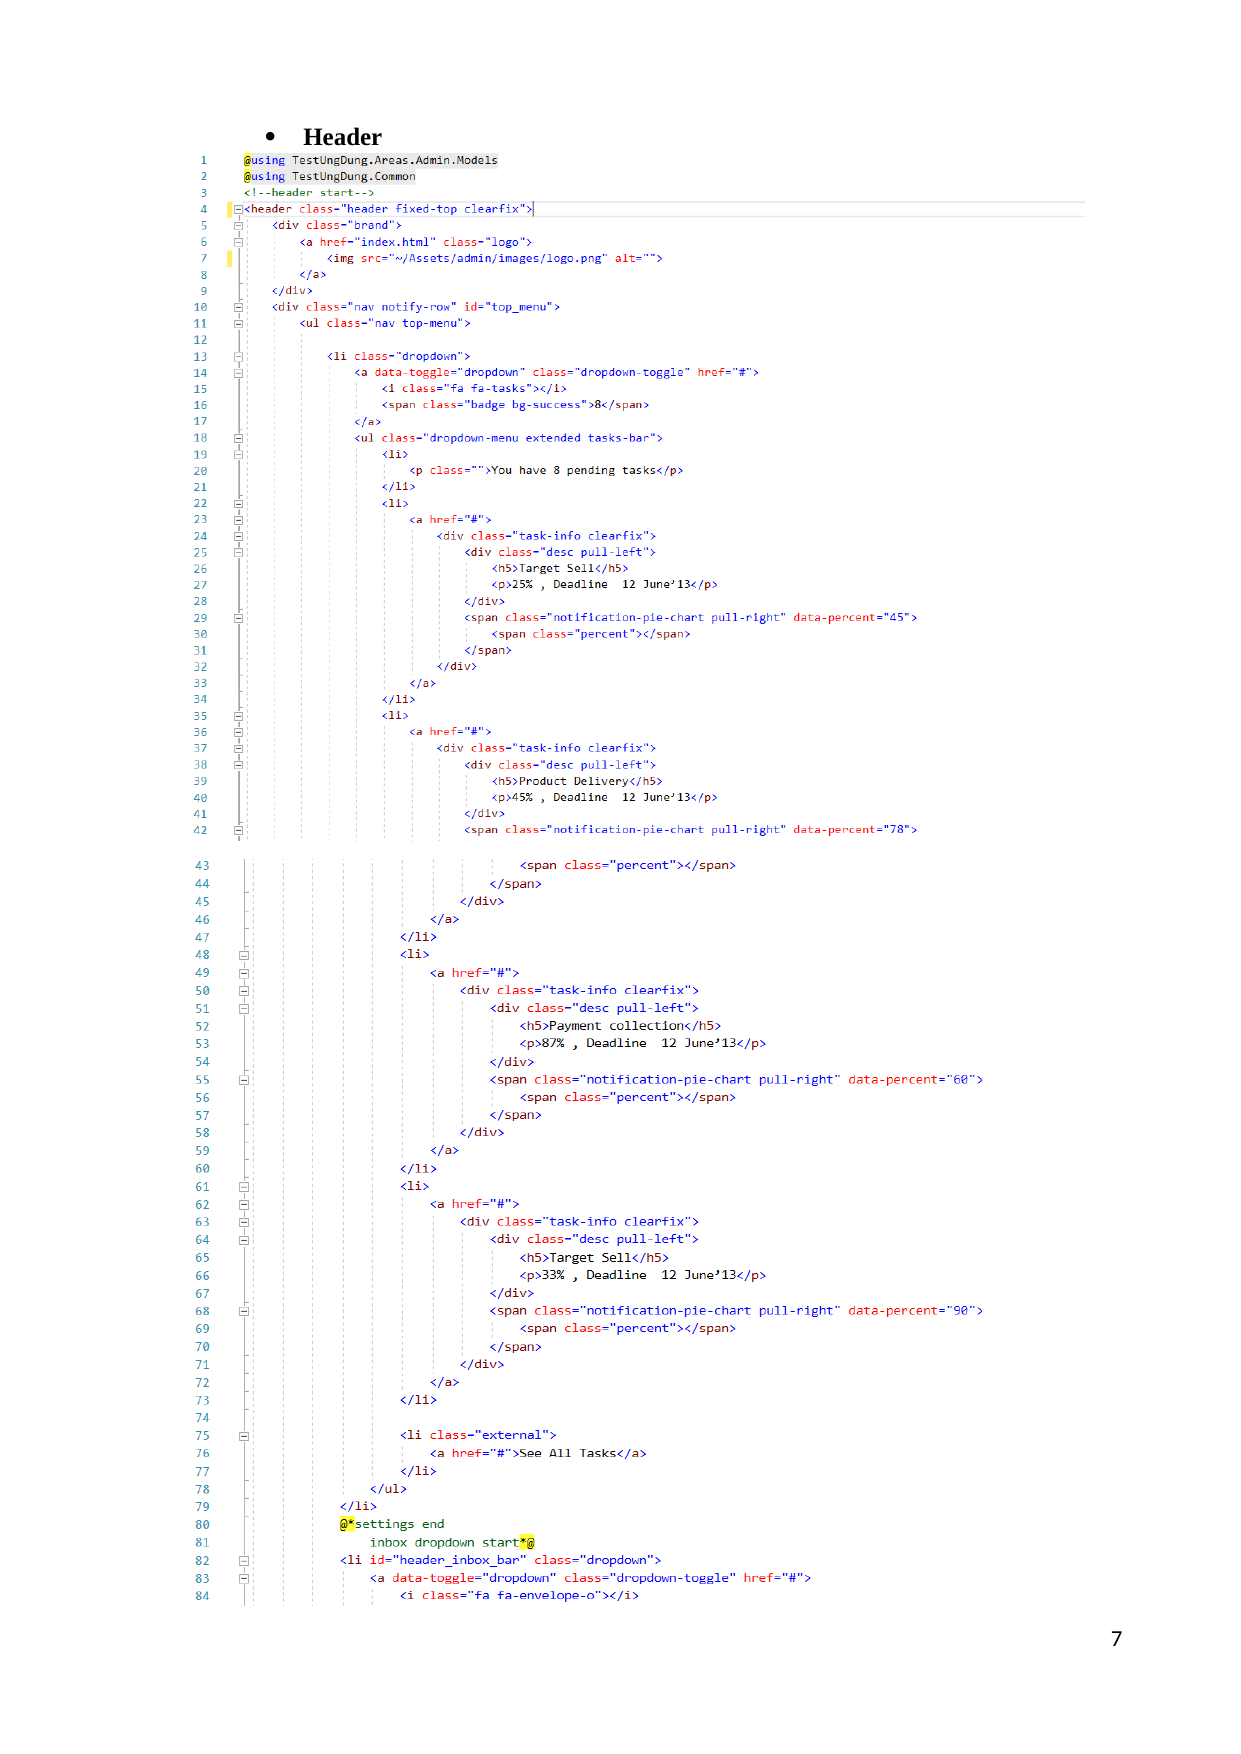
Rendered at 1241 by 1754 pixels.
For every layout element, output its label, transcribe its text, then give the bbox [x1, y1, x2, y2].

picture [177, 859, 1123, 1606]
picture [177, 153, 1086, 841]
subtitle Header [266, 122, 1122, 151]
